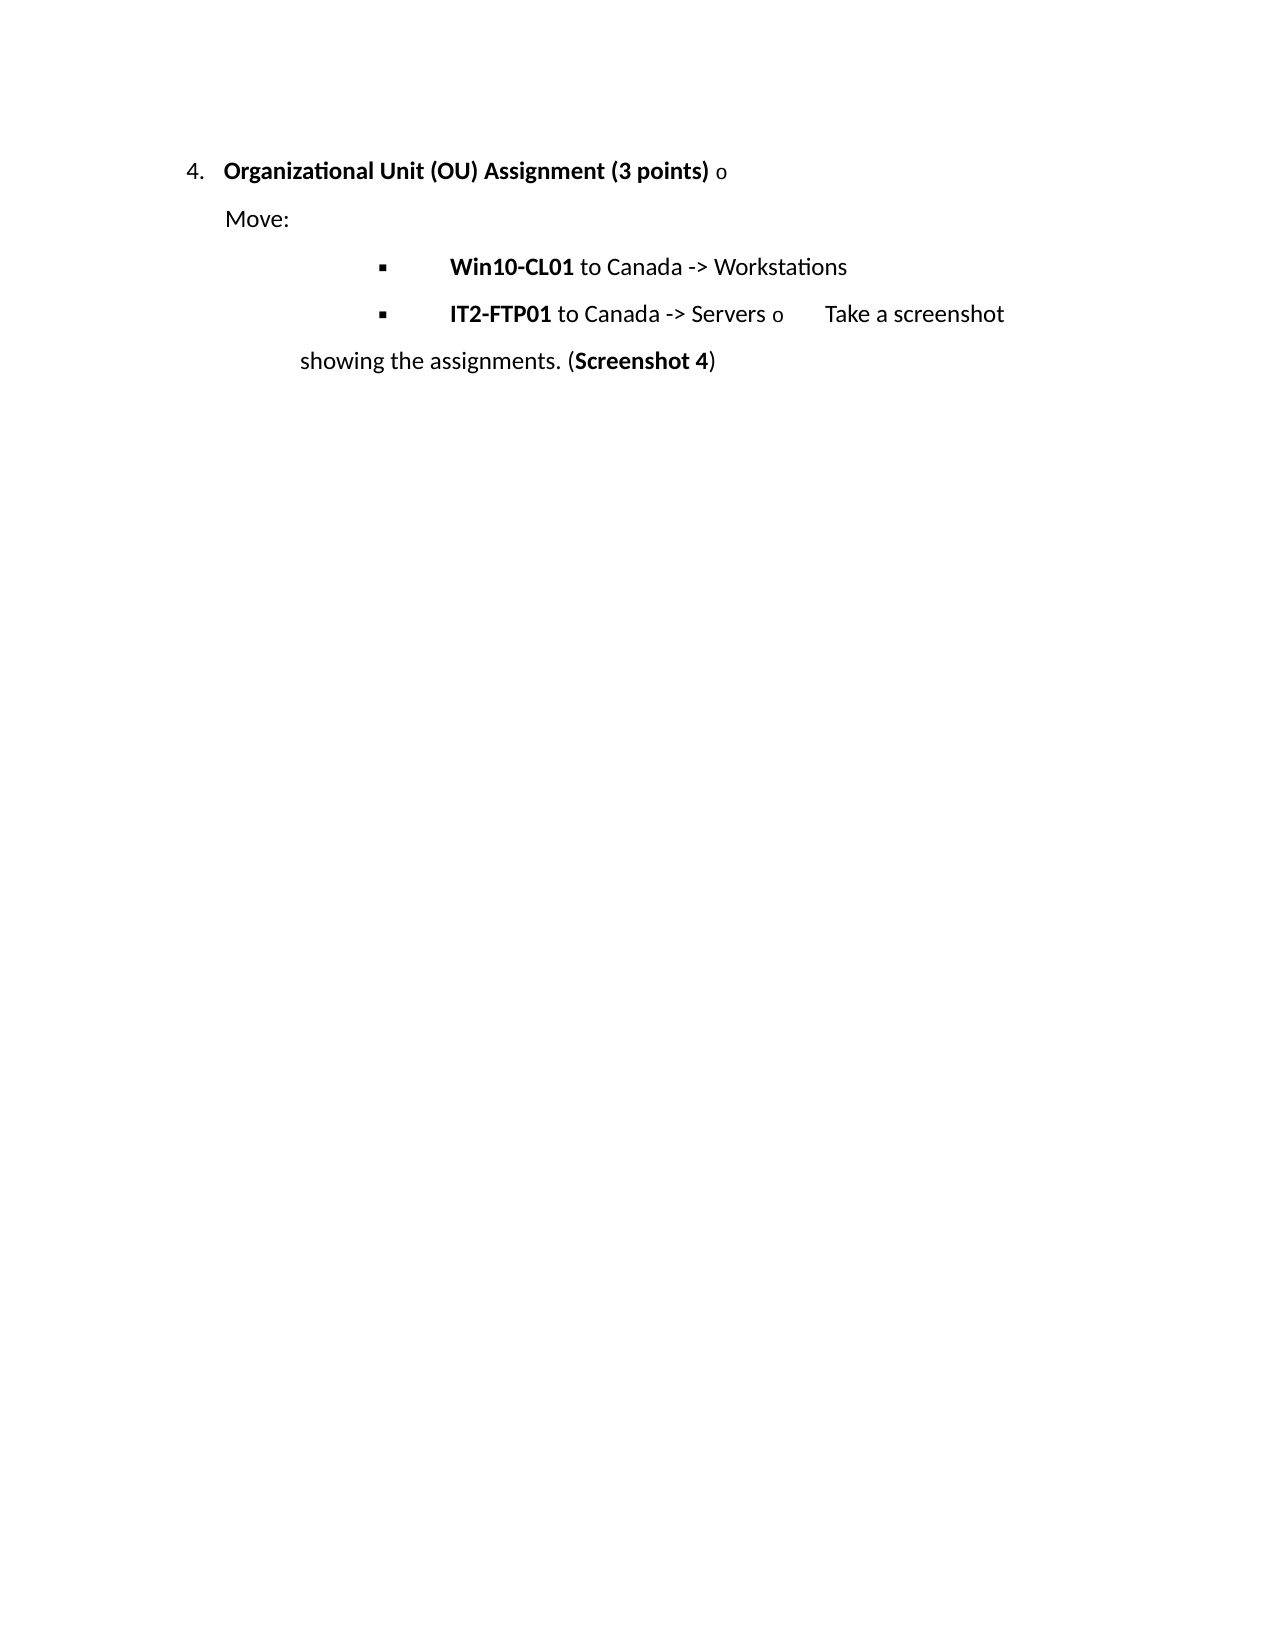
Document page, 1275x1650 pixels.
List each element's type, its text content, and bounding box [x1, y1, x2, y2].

list Organizational Unit (OU) Assignment (3 points) o Move: [186, 155, 730, 233]
list Win10-CL01 to Canada -> Workstations [300, 251, 1016, 281]
list IT2-FTP01 to Canada -> Servers o Take a screenshot showing the assignments. (Screenshot 4) [300, 298, 1016, 376]
